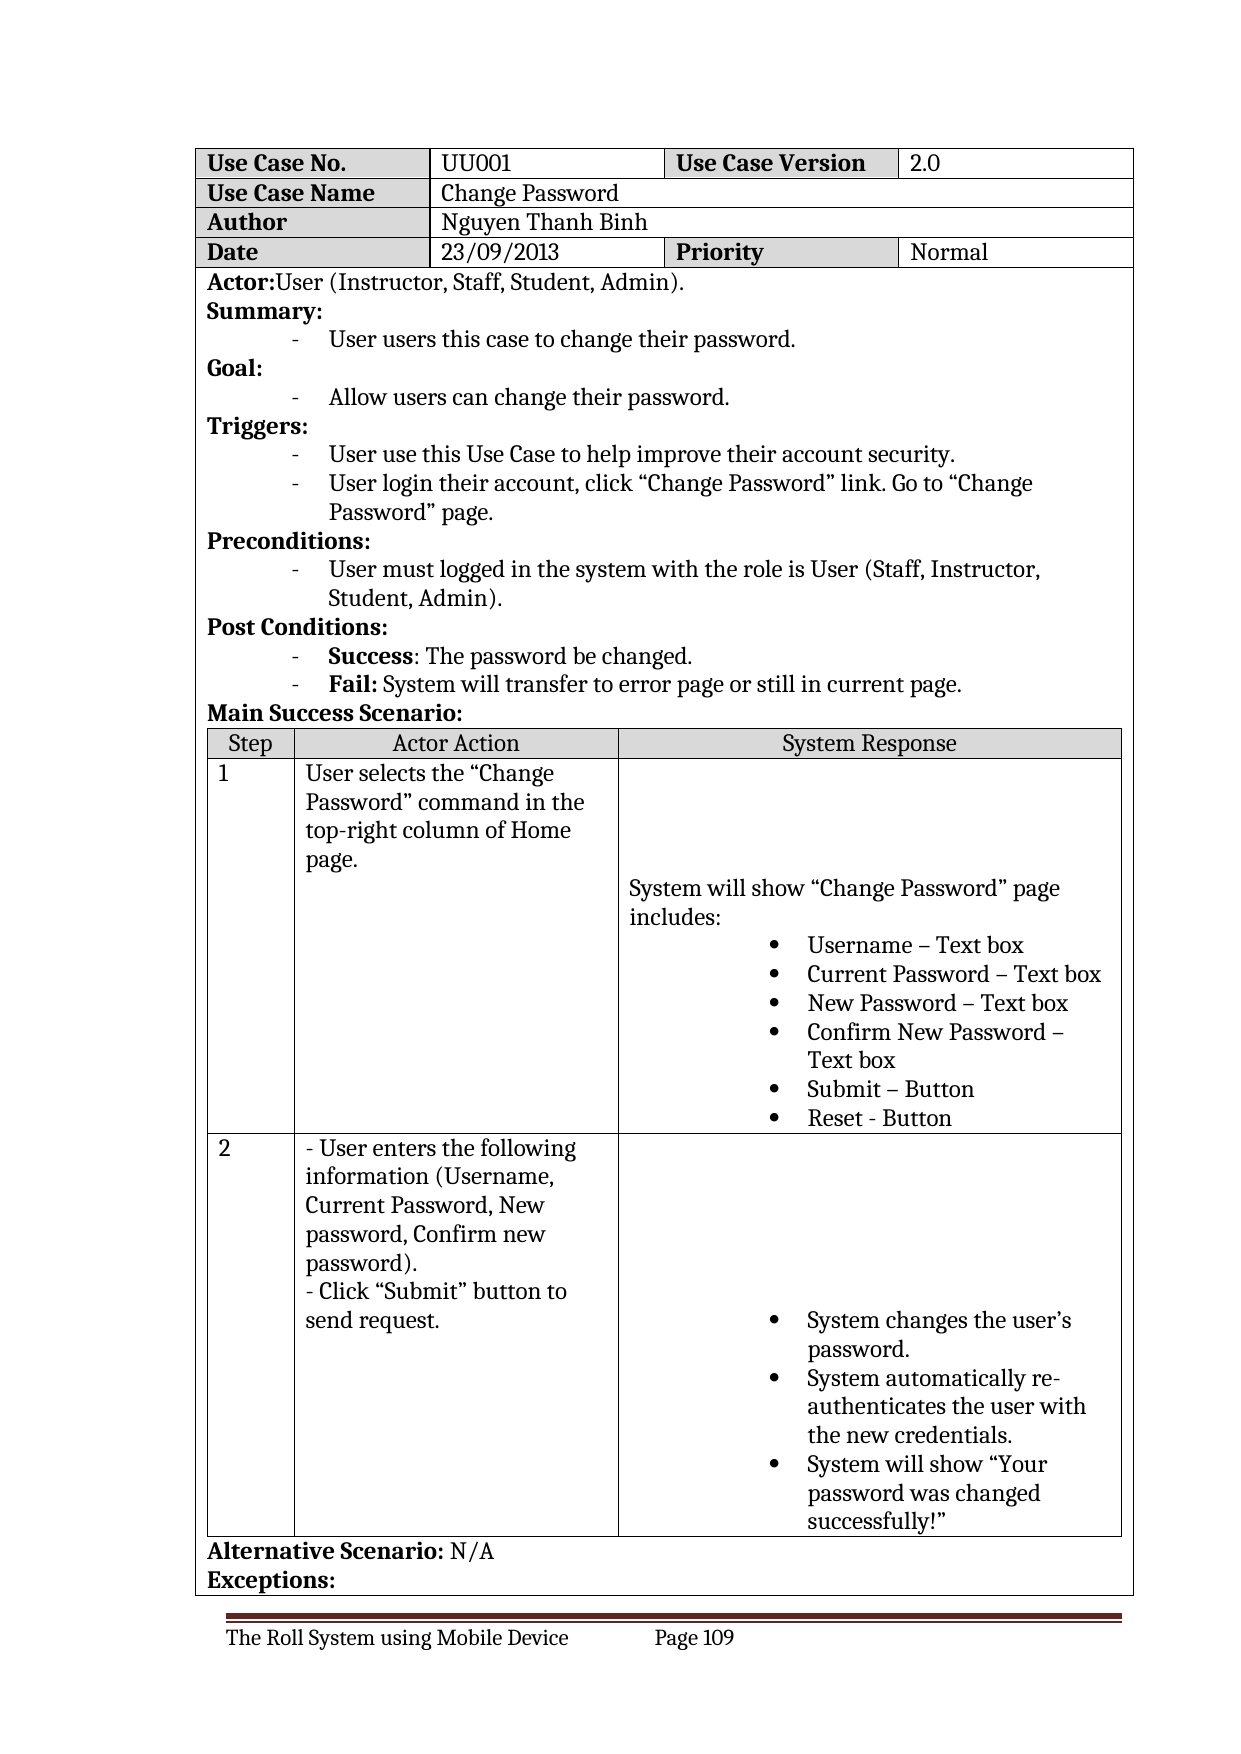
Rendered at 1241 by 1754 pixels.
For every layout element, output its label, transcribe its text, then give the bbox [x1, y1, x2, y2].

table_cell Normal [899, 238, 1133, 267]
table_cell Use Case Version [665, 149, 898, 177]
table_cell 2.0 [899, 149, 1133, 177]
table_cell Nguyen Thanh Binh [431, 208, 1133, 237]
table_cell Date [196, 238, 429, 267]
table_cell Author [196, 208, 429, 237]
table_cell Use Case No. [196, 149, 429, 177]
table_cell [196, 268, 1133, 1594]
table_cell Use Case Name [196, 179, 429, 207]
table_cell Priority [665, 238, 898, 267]
table_cell UU001 [431, 149, 664, 177]
table_cell Change Password [431, 179, 1133, 207]
table_cell 23/09/2013 [431, 238, 664, 267]
